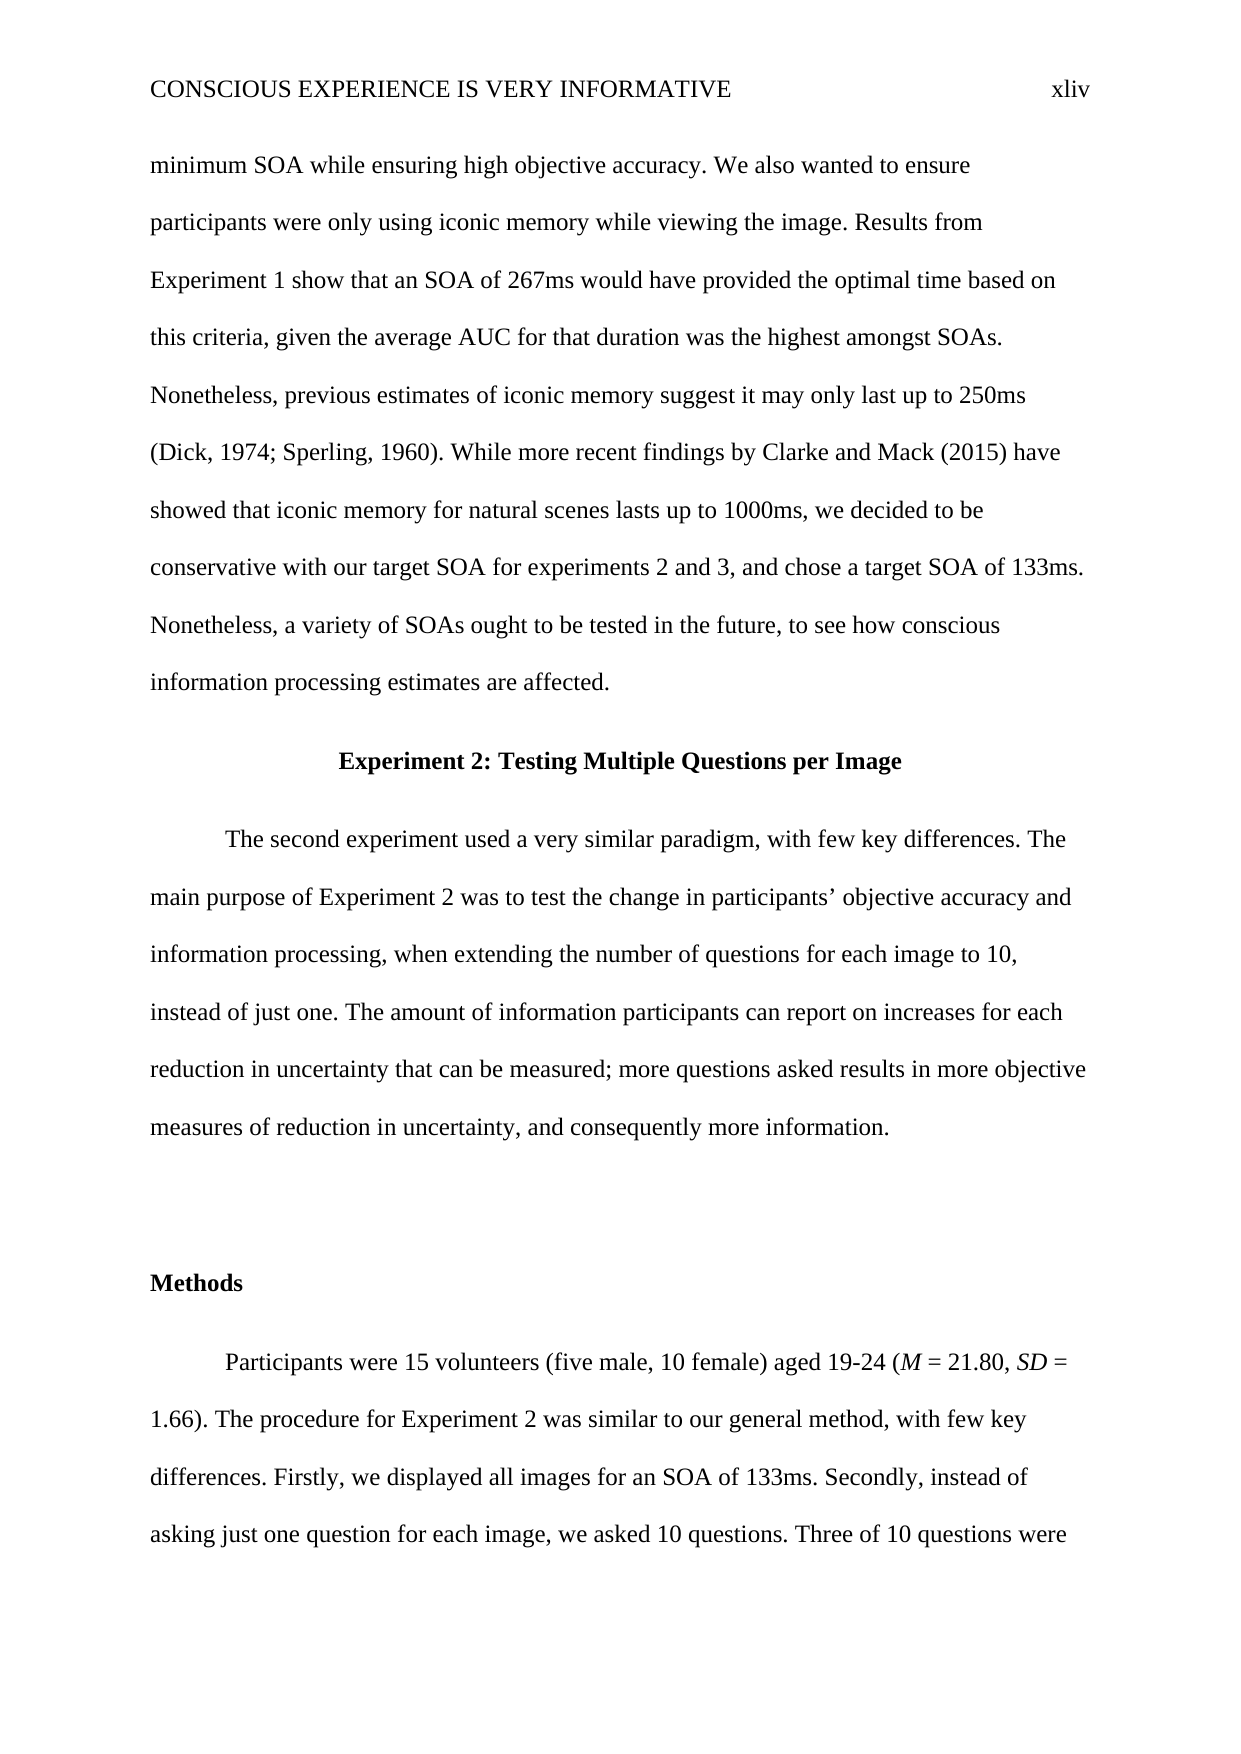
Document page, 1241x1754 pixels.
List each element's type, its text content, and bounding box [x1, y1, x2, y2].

text The second experiment used a very similar paradigm, with few key differences. The main purpose of Experiment 2 was to test the change in participants’ objective accuracy and information processing, when extending the number of questions for each image to 10, instead of just one. The amount of information participants can report on increases for each reduction in uncertainty that can be measured; more questions asked results in more objective measures of reduction in uncertainty, and consequently more information. [150, 824, 1090, 1140]
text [150, 1347, 1090, 1548]
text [150, 150, 1090, 696]
text Methods [150, 1268, 1090, 1297]
text Experiment 2: Testing Multiple Questions per Image [150, 746, 1090, 774]
